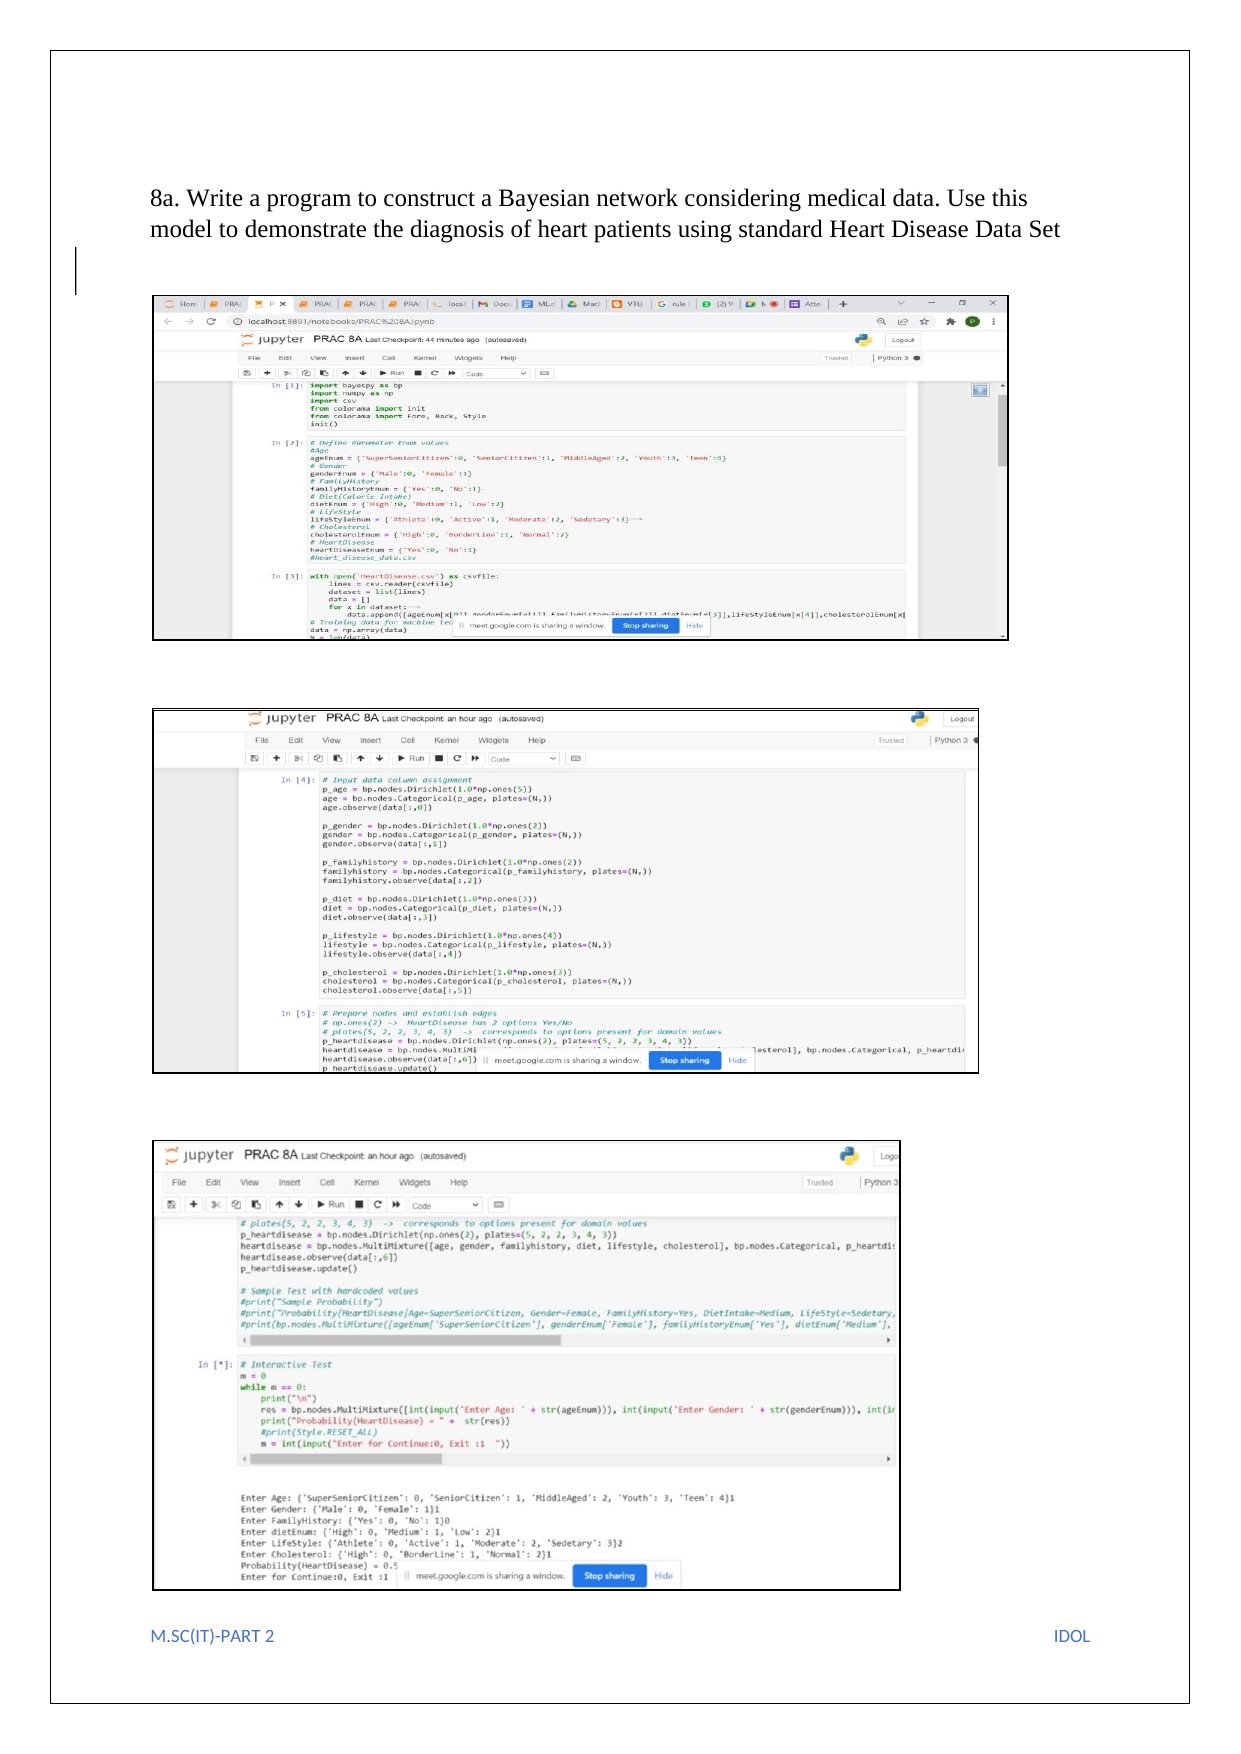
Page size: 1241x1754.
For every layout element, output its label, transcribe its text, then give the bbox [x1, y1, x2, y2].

picture [154, 296, 1007, 639]
picture [154, 1141, 899, 1589]
text 8a. Write a program to construct a Bayesian network considering medical data. Use this model to demonstrate the diagnosis of heart patients using standard Heart Disease Data Set [150, 183, 1064, 243]
picture [154, 711, 978, 1072]
